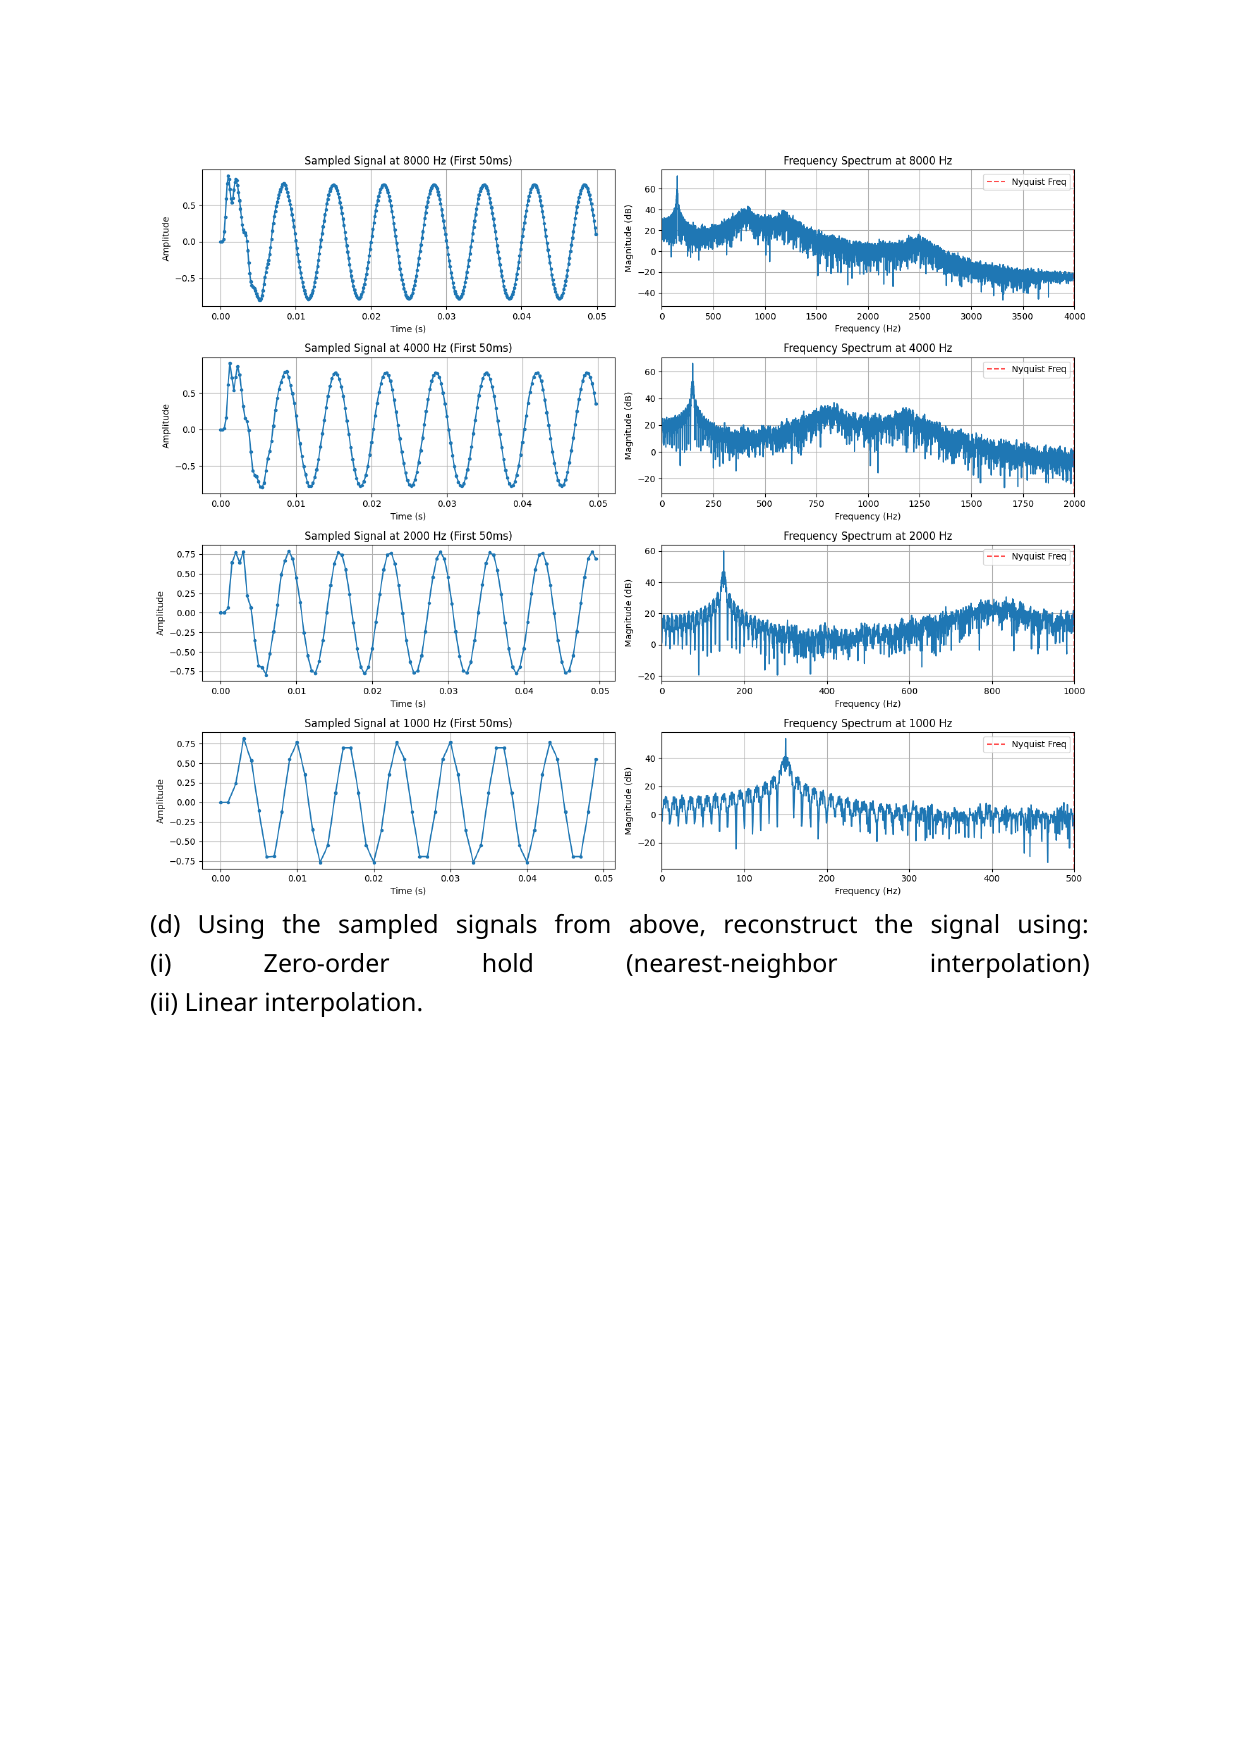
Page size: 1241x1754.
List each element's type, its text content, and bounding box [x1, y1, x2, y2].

text (d) Using the sampled signals from above, reconstruct the signal using: (i) Zero-order hold (nearest-neighbor interpolation) (ii) Linear interpolation. [150, 902, 1090, 1019]
picture [150, 150, 1091, 902]
